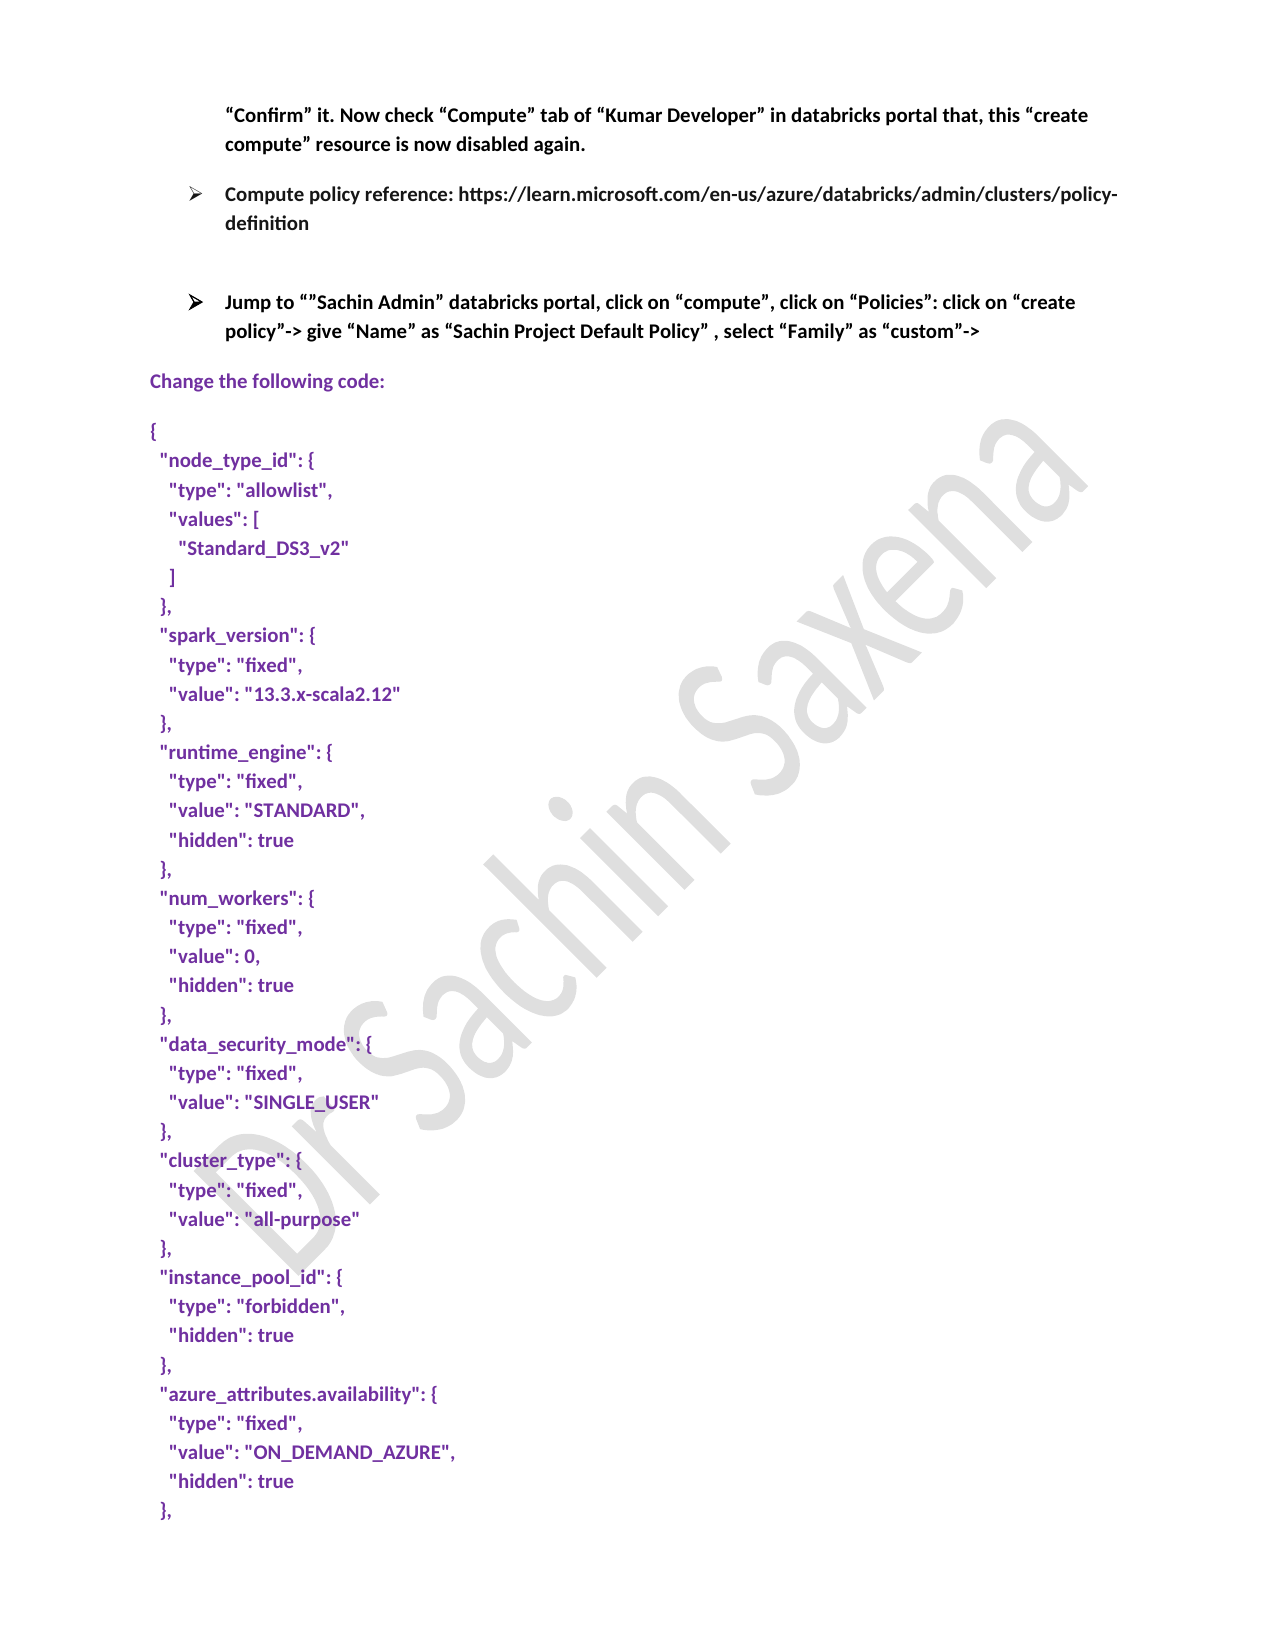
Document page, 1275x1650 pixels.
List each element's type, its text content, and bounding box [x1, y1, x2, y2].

text "azure_attributes.availability": { [150, 1381, 1125, 1406]
text "hidden": true [150, 973, 1125, 998]
text }, [150, 1118, 1125, 1144]
text "value": "13.3.x-scala2.12" [150, 681, 1125, 706]
text }, [150, 856, 1125, 881]
text }, [150, 1498, 1125, 1523]
text "type": "fixed", [150, 1060, 1125, 1086]
text "type": "fixed", [150, 768, 1125, 794]
text "type": "forbidden", [150, 1293, 1125, 1319]
text }, [150, 1002, 1125, 1027]
text "values": [ [150, 506, 1125, 531]
text { [150, 418, 1125, 444]
text }, [150, 1235, 1125, 1261]
text "value": 0, [150, 943, 1125, 969]
text "type": "fixed", [150, 652, 1125, 677]
text "num_workers": { [150, 885, 1125, 911]
text ] [150, 564, 1125, 590]
text "hidden": true [150, 827, 1125, 852]
text "type": "fixed", [150, 1410, 1125, 1436]
text "cluster_type": { [150, 1148, 1125, 1173]
text "runtime_engine": { [150, 739, 1125, 765]
text "hidden": true [150, 1468, 1125, 1494]
text }, [150, 593, 1125, 619]
text "type": "fixed", [150, 914, 1125, 940]
text "value": "SINGLE_USER" [150, 1089, 1125, 1115]
text }, [150, 710, 1125, 736]
text Change the following code: [150, 368, 1125, 394]
text "spark_version": { [150, 623, 1125, 648]
text }, [150, 1352, 1125, 1377]
text "value": "all-purpose" [150, 1206, 1125, 1231]
text "data_security_mode": { [150, 1031, 1125, 1056]
text "node_type_id": { [150, 448, 1125, 473]
text "type": "allowlist", [150, 477, 1125, 502]
text "value": "STANDARD", [150, 798, 1125, 823]
text "instance_pool_id": { [150, 1264, 1125, 1290]
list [187, 102, 1125, 156]
list Jump to “”Sachin Admin” databricks portal, click on “compute”, click on “Policies”: click on “create policy”-> give “Name” as “Sachin Project Default Policy” , select “Family” as “custom”-> [187, 289, 1125, 344]
text "hidden": true [150, 1323, 1125, 1348]
text "type": "fixed", [150, 1177, 1125, 1202]
text "Standard_DS3_v2" [150, 535, 1125, 561]
subtitle Compute policy reference: https://learn.microsoft.com/en-us/azure/databricks/admin/clusters/policy-definition [187, 181, 1125, 236]
text "value": "ON_DEMAND_AZURE", [150, 1439, 1125, 1465]
